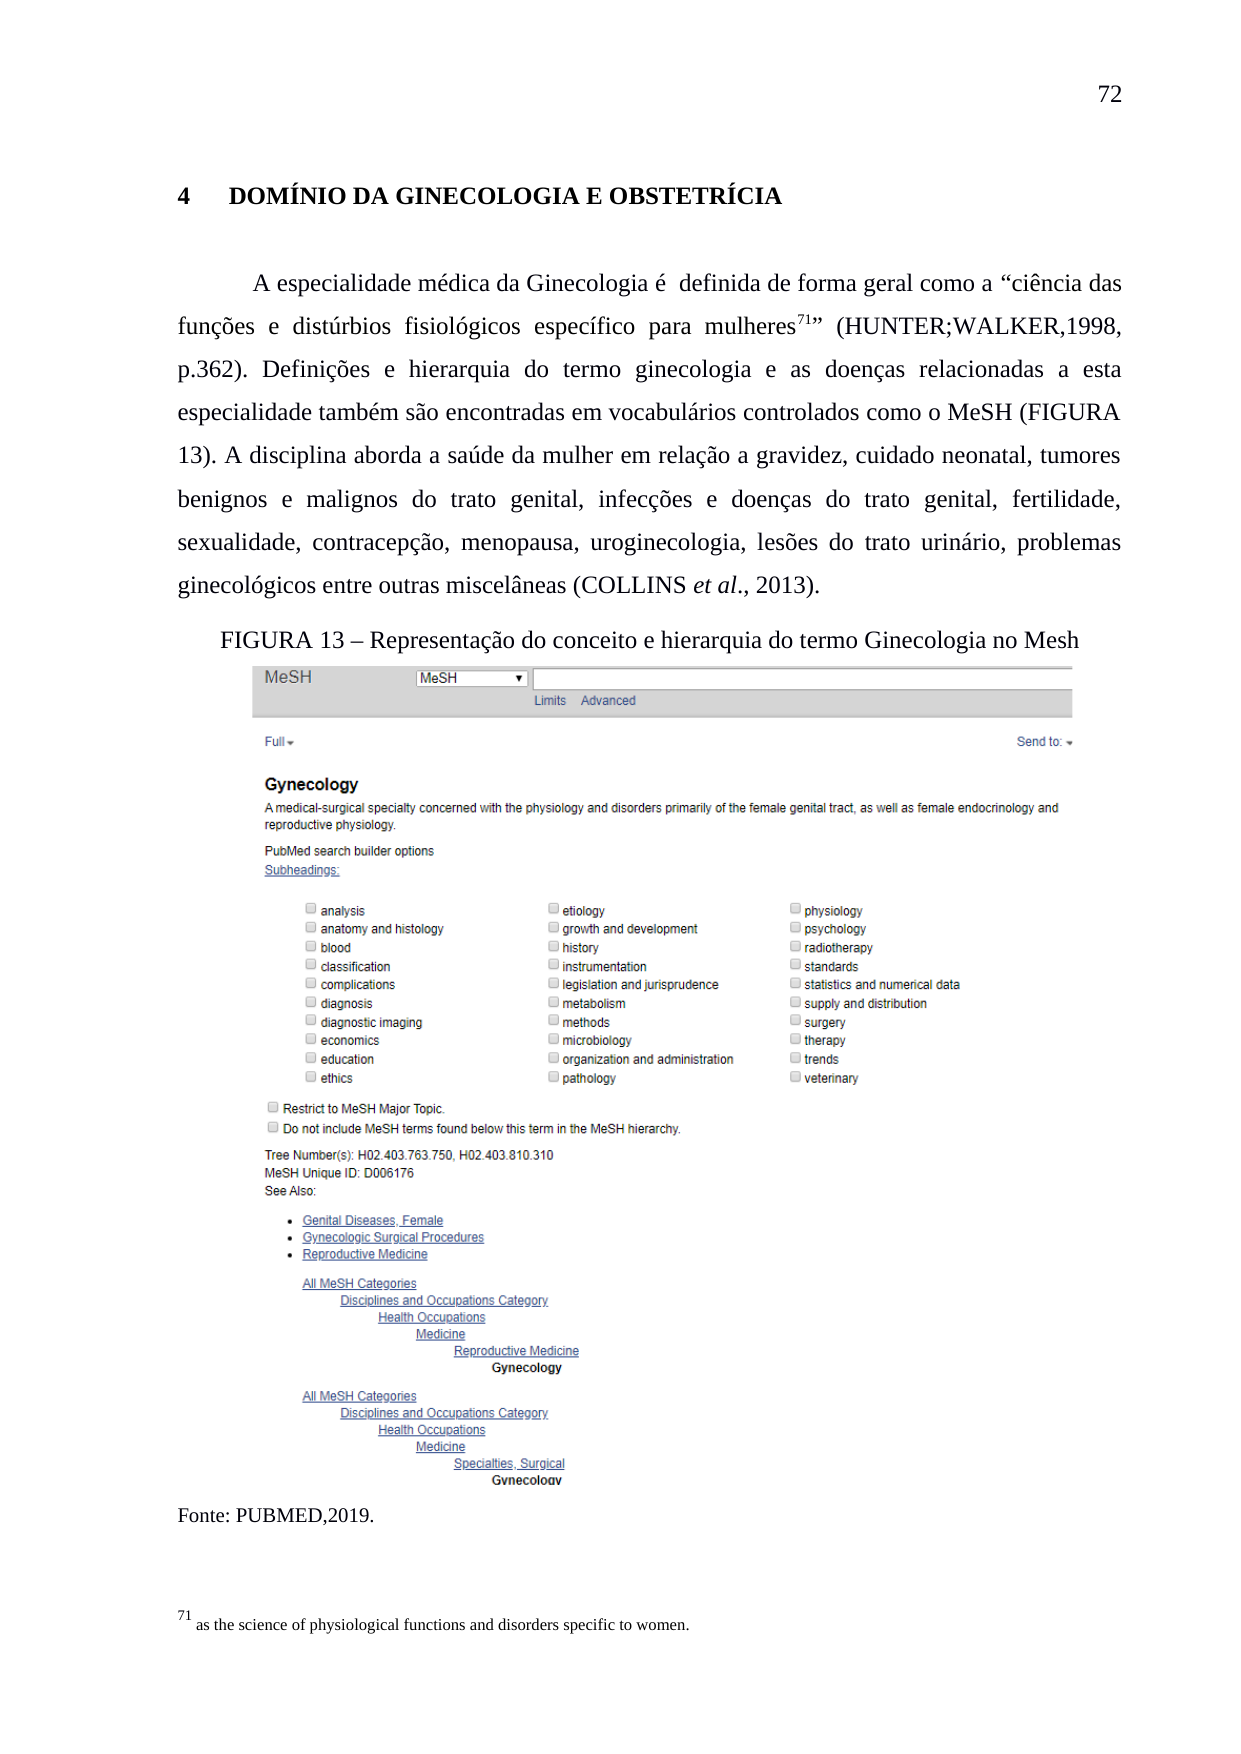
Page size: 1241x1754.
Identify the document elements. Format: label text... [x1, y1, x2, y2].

text Fonte: PUBMED,2019. [177, 1503, 1122, 1527]
text A especialidade médica da Ginecologia é definida de forma geral como a “ciência das funções e distúrbios fisiológicos específico para mulheres” (HUNTER;WALKER,1998, p.362). Definições e hierarquia do termo ginecologia e as doenças relacionadas a esta especialidade também são encontradas em vocabulários controlados como o MeSH (FIGURA 13). A disciplina aborda a saúde da mulher em relação a gravidez, cuidado neonatal, tumores benignos e malignos do trato genital, infecções e doenças do trato genital, fertilidade, sexualidade, contracepção, menopausa, uroginecologia, lesões do trato urinário, problemas ginecológicos entre outras miscelâneas (COLLINS et al., 2013). [177, 268, 1122, 599]
subtitle DOMÍNIO DA GINECOLOGIA E OBSTETRÍCIA [177, 181, 1122, 210]
picture [252, 666, 1073, 1485]
